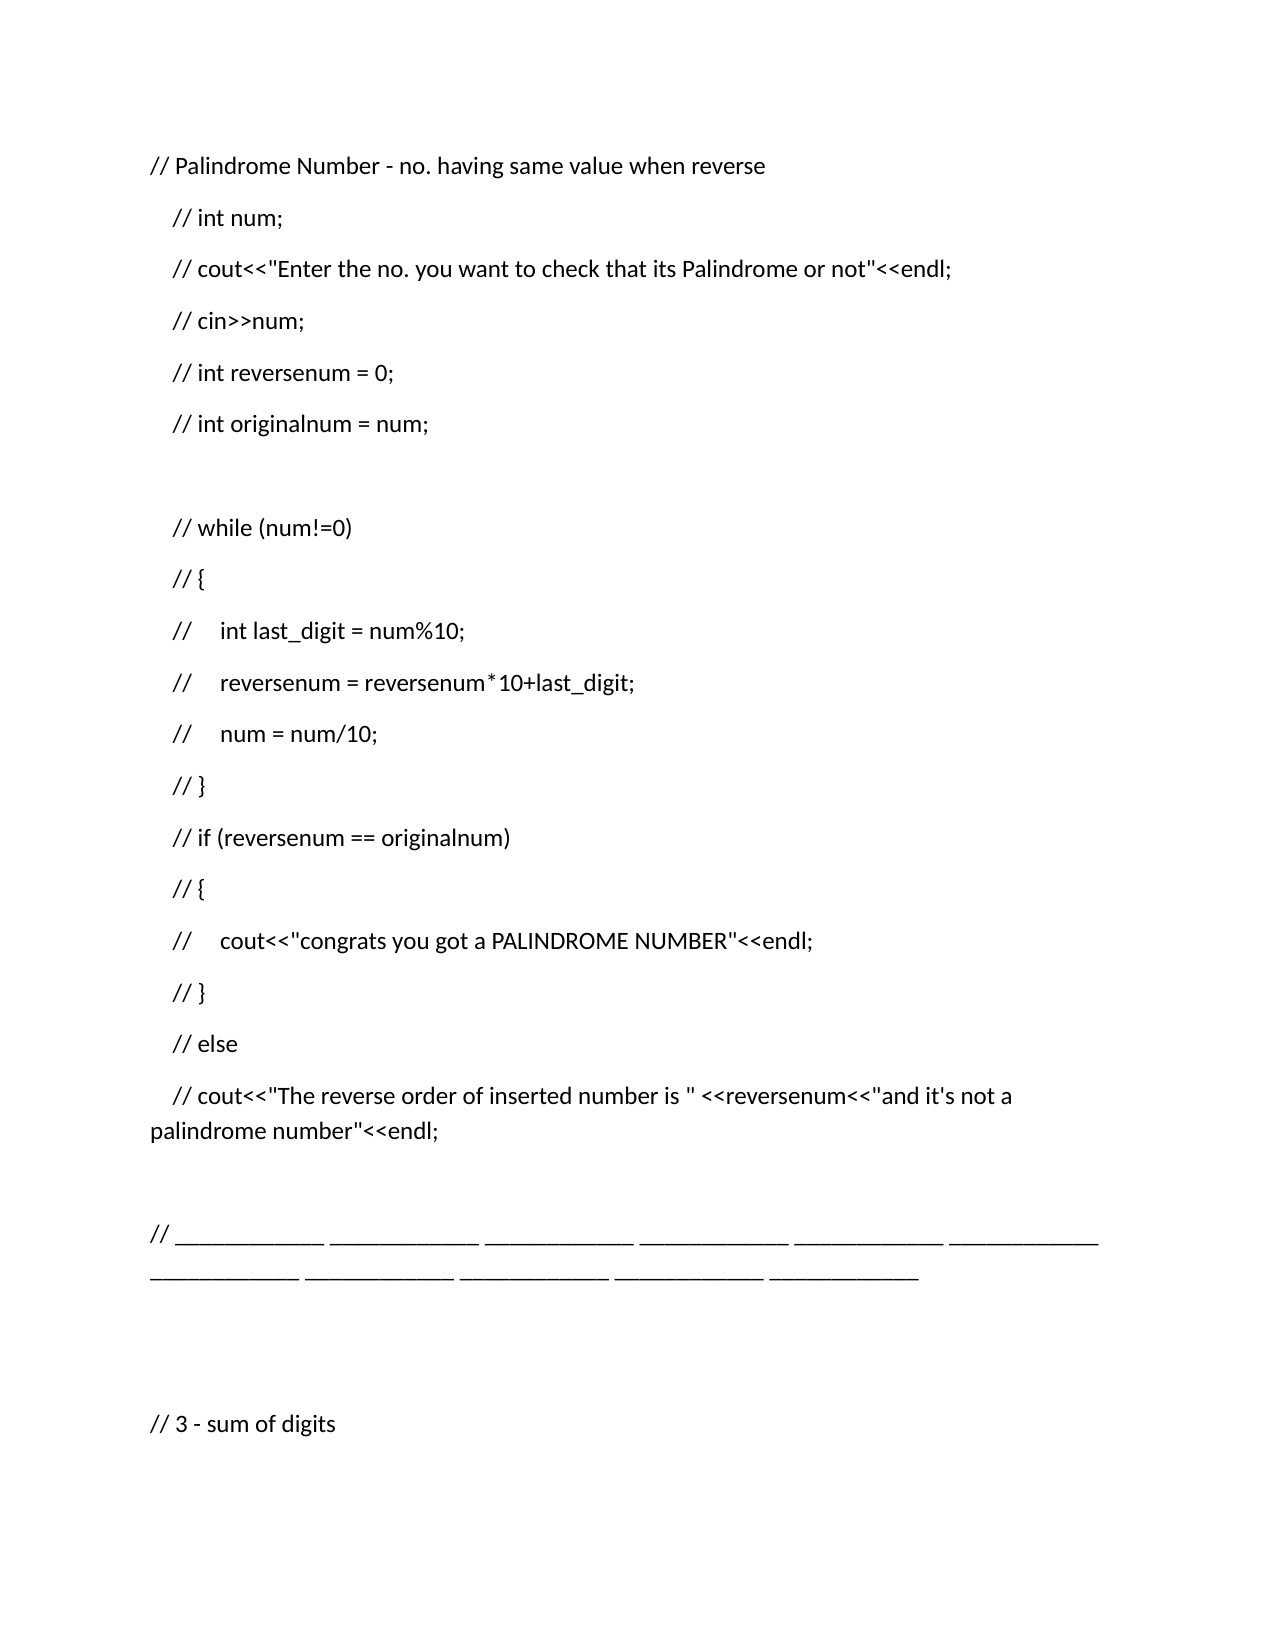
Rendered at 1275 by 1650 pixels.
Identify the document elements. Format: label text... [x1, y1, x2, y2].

text // cin>>num; [150, 305, 1125, 336]
text // if (reversenum == originalnum) [150, 822, 1125, 852]
text // int num; [150, 202, 1125, 232]
text // } [150, 977, 1125, 1007]
text // Palindrome Number - no. having same value when reverse [150, 150, 1125, 181]
text // reversenum = reversenum*10+last_digit; [150, 667, 1125, 697]
text // cout<<"Enter the no. you want to check that its Palindrome or not"<<endl; [150, 253, 1125, 284]
text // { [150, 563, 1125, 594]
text // int originalnum = num; [150, 408, 1125, 439]
text // cout<<"congrats you got a PALINDROME NUMBER"<<endl; [150, 925, 1125, 956]
text // } [150, 770, 1125, 801]
text // while (num!=0) [150, 512, 1125, 542]
text // { [150, 873, 1125, 904]
text // ____________ ____________ ____________ ____________ ____________ ____________ ____________ ____________ ____________ ____________ ____________ [150, 1218, 1125, 1284]
text // num = num/10; [150, 718, 1125, 749]
text // cout<<"The reverse order of inserted number is " <<reversenum<<"and it's not a palindrome number"<<endl; [150, 1080, 1125, 1146]
text // int last_digit = num%10; [150, 615, 1125, 646]
text // 3 - sum of digits [150, 1408, 1125, 1439]
text // int reversenum = 0; [150, 357, 1125, 387]
text // else [150, 1028, 1125, 1059]
